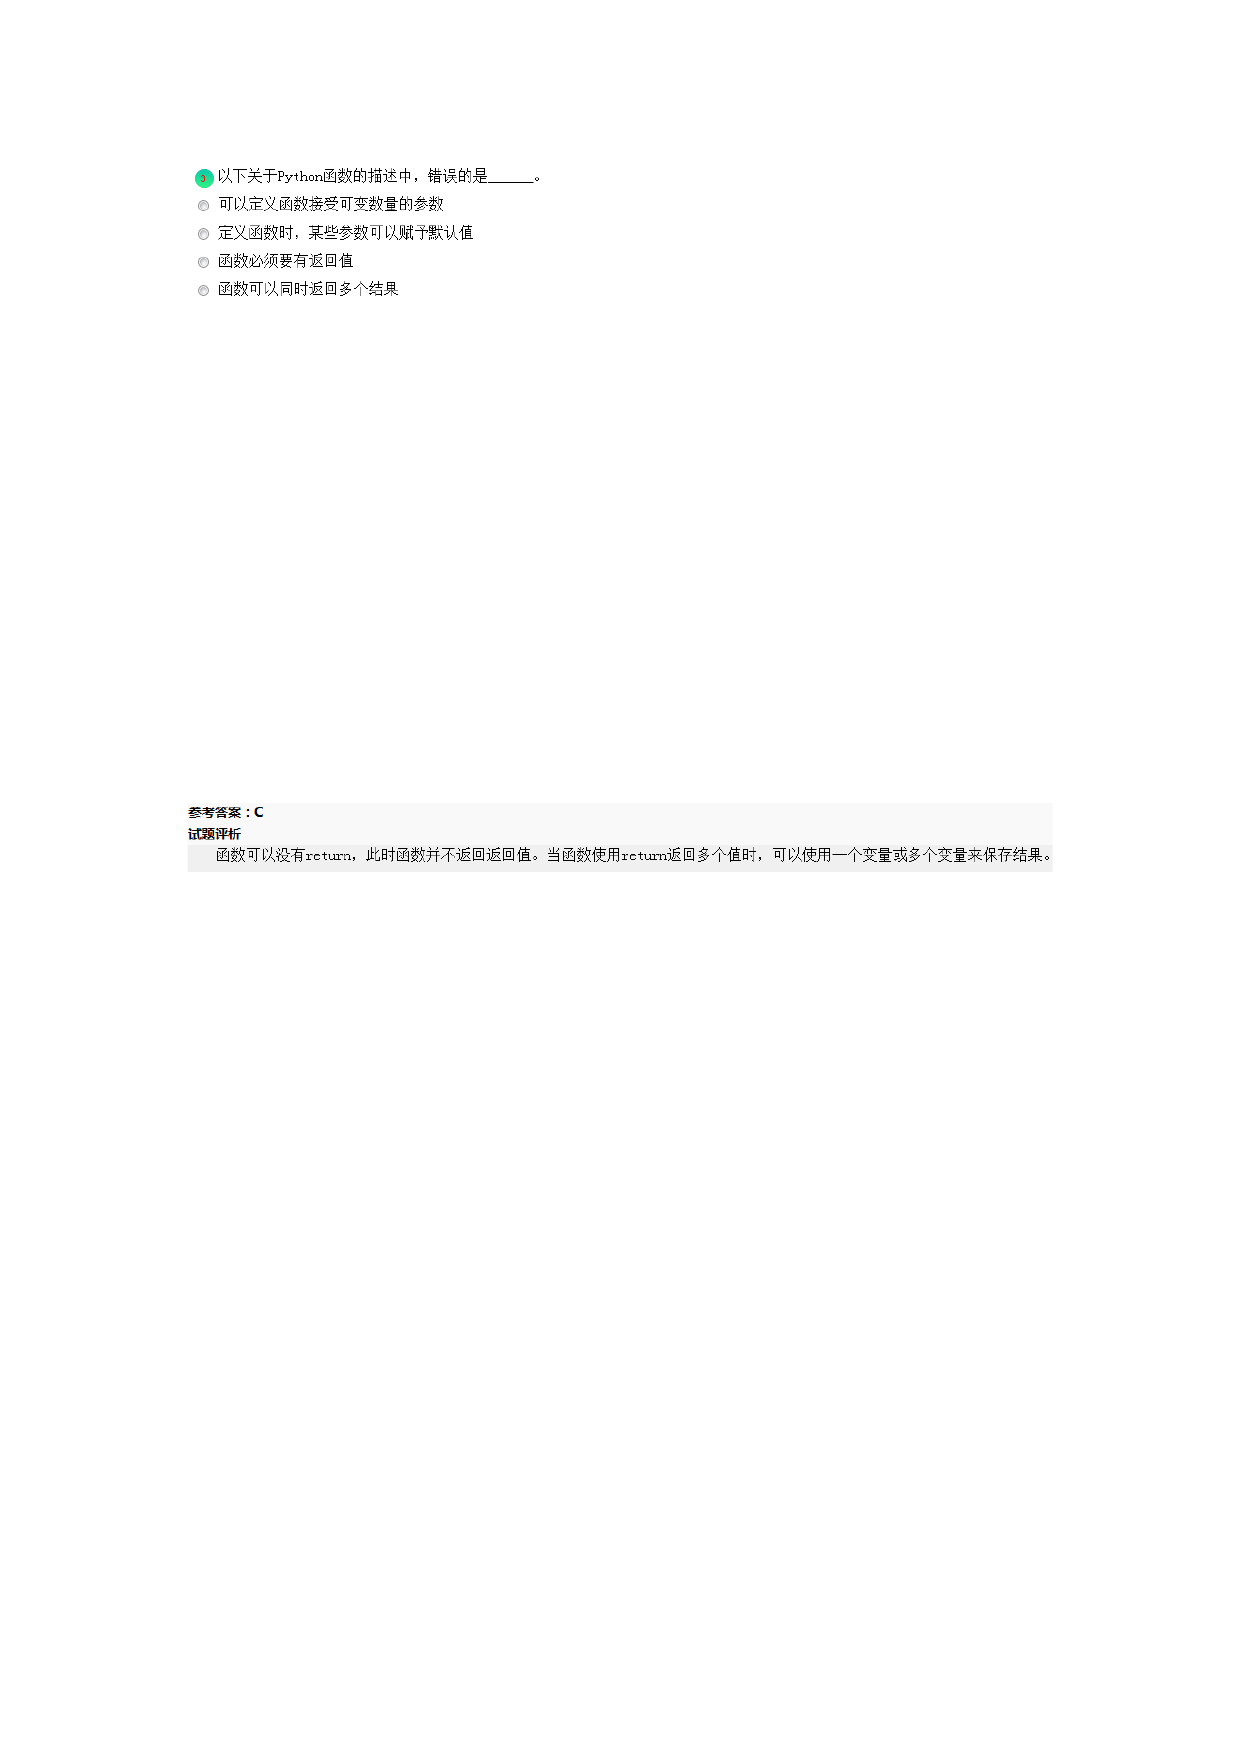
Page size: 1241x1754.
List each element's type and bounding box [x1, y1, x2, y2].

picture [187, 162, 1053, 872]
